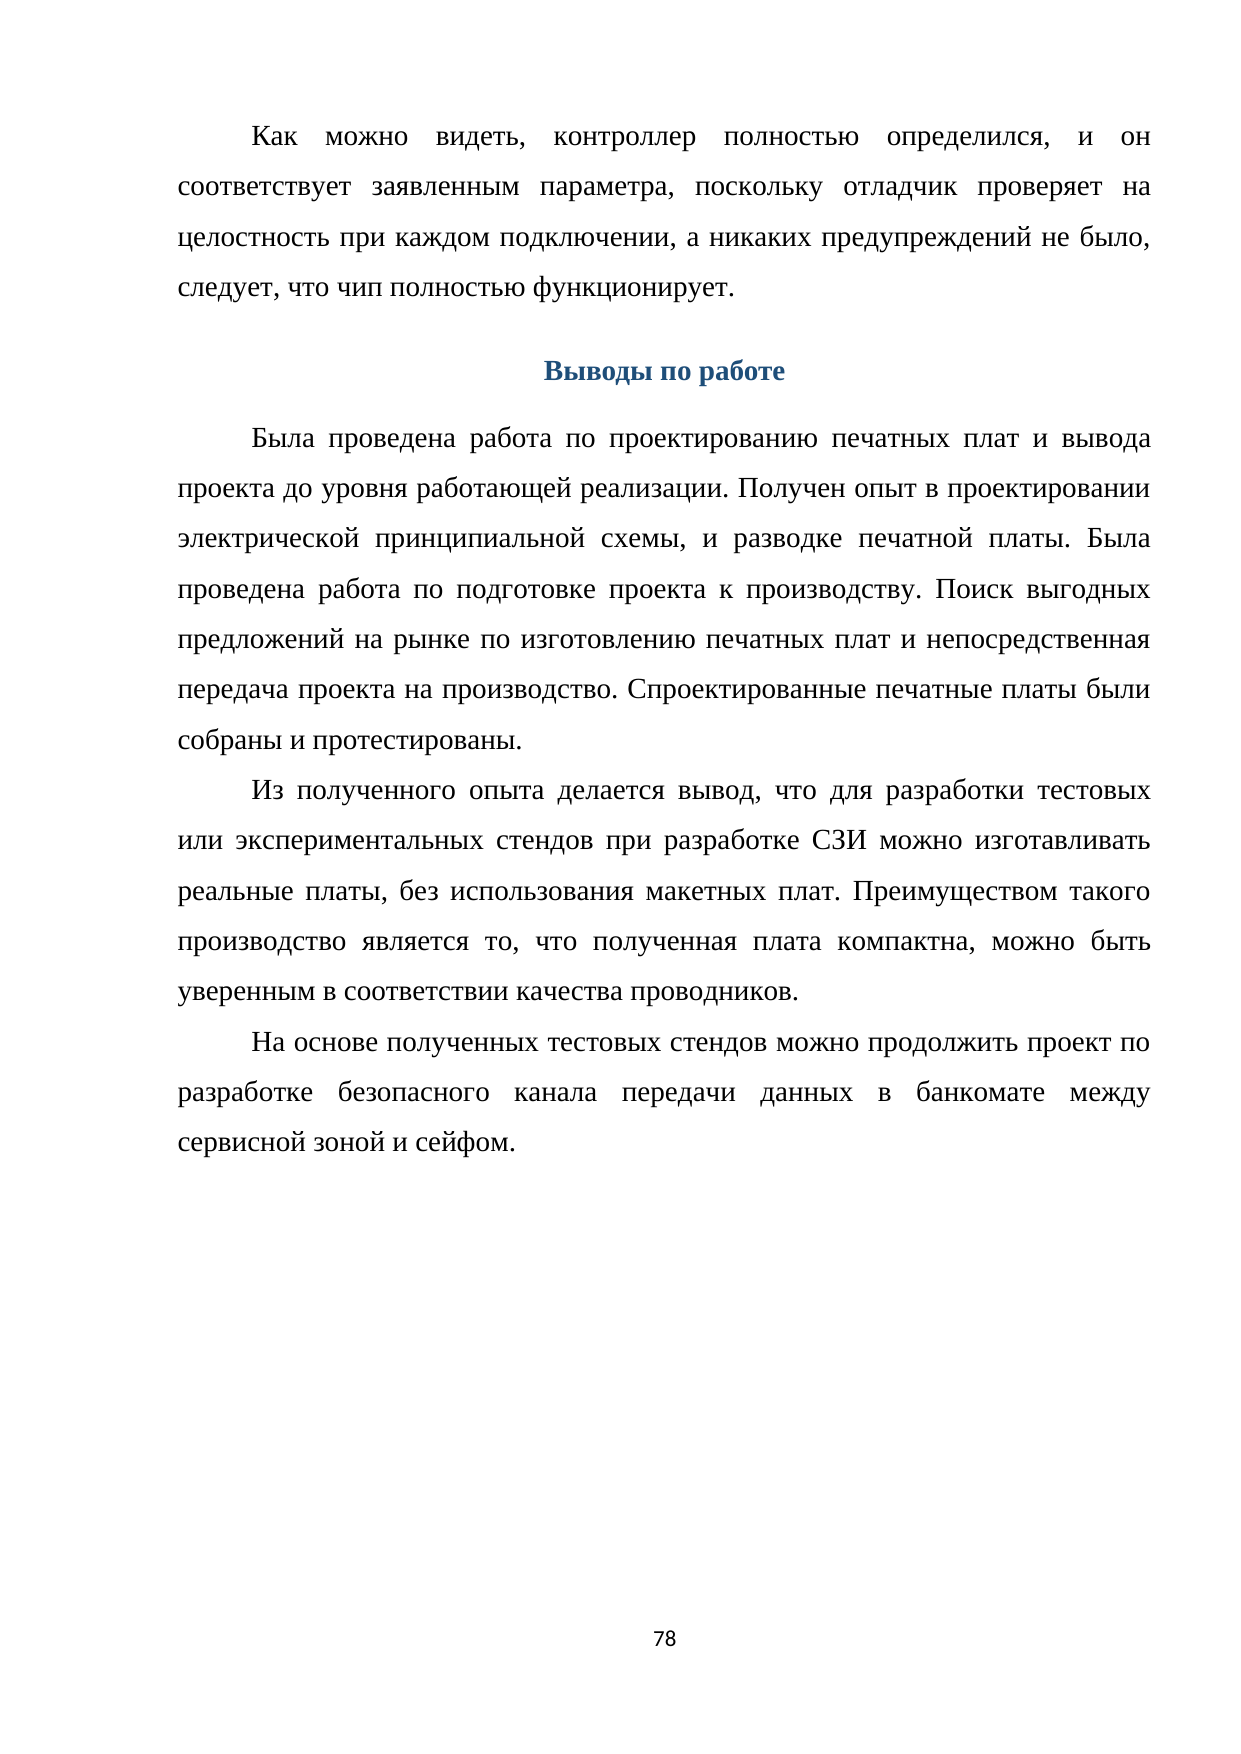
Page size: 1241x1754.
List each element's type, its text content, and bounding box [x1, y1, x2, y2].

text На основе полученных тестовых стендов можно продолжить проект по разработке безопасного канала передачи данных в банкомате между сервисной зоной и сейфом. [177, 1024, 1152, 1158]
text Как можно видеть, контроллер полностью определился, и он соответствует заявленным параметра, поскольку отладчик проверяет на целостность при каждом подключении, а никаких предупреждений не было, следует, что чип полностью функционирует. [177, 118, 1152, 303]
text Из полученного опыта делается вывод, что для разработки тестовых или экспериментальных стендов при разработке СЗИ можно изготавливать реальные платы, без использования макетных плат. Преимуществом такого производство является то, что полученная плата компактна, можно быть уверенным в соответствии качества проводников. [177, 772, 1152, 1007]
text Выводы по работе [177, 353, 1152, 386]
text Была проведена работа по проектированию печатных плат и вывода проекта до уровня работающей реализации. Получен опыт в проектировании электрической принципиальной схемы, и разводке печатной платы. Была проведена работа по подготовке проекта к производству. Поиск выгодных предложений на рынке по изготовлению печатных плат и непосредственная передача проекта на производство. Спроектированные печатные платы были собраны и протестированы. [177, 420, 1152, 755]
